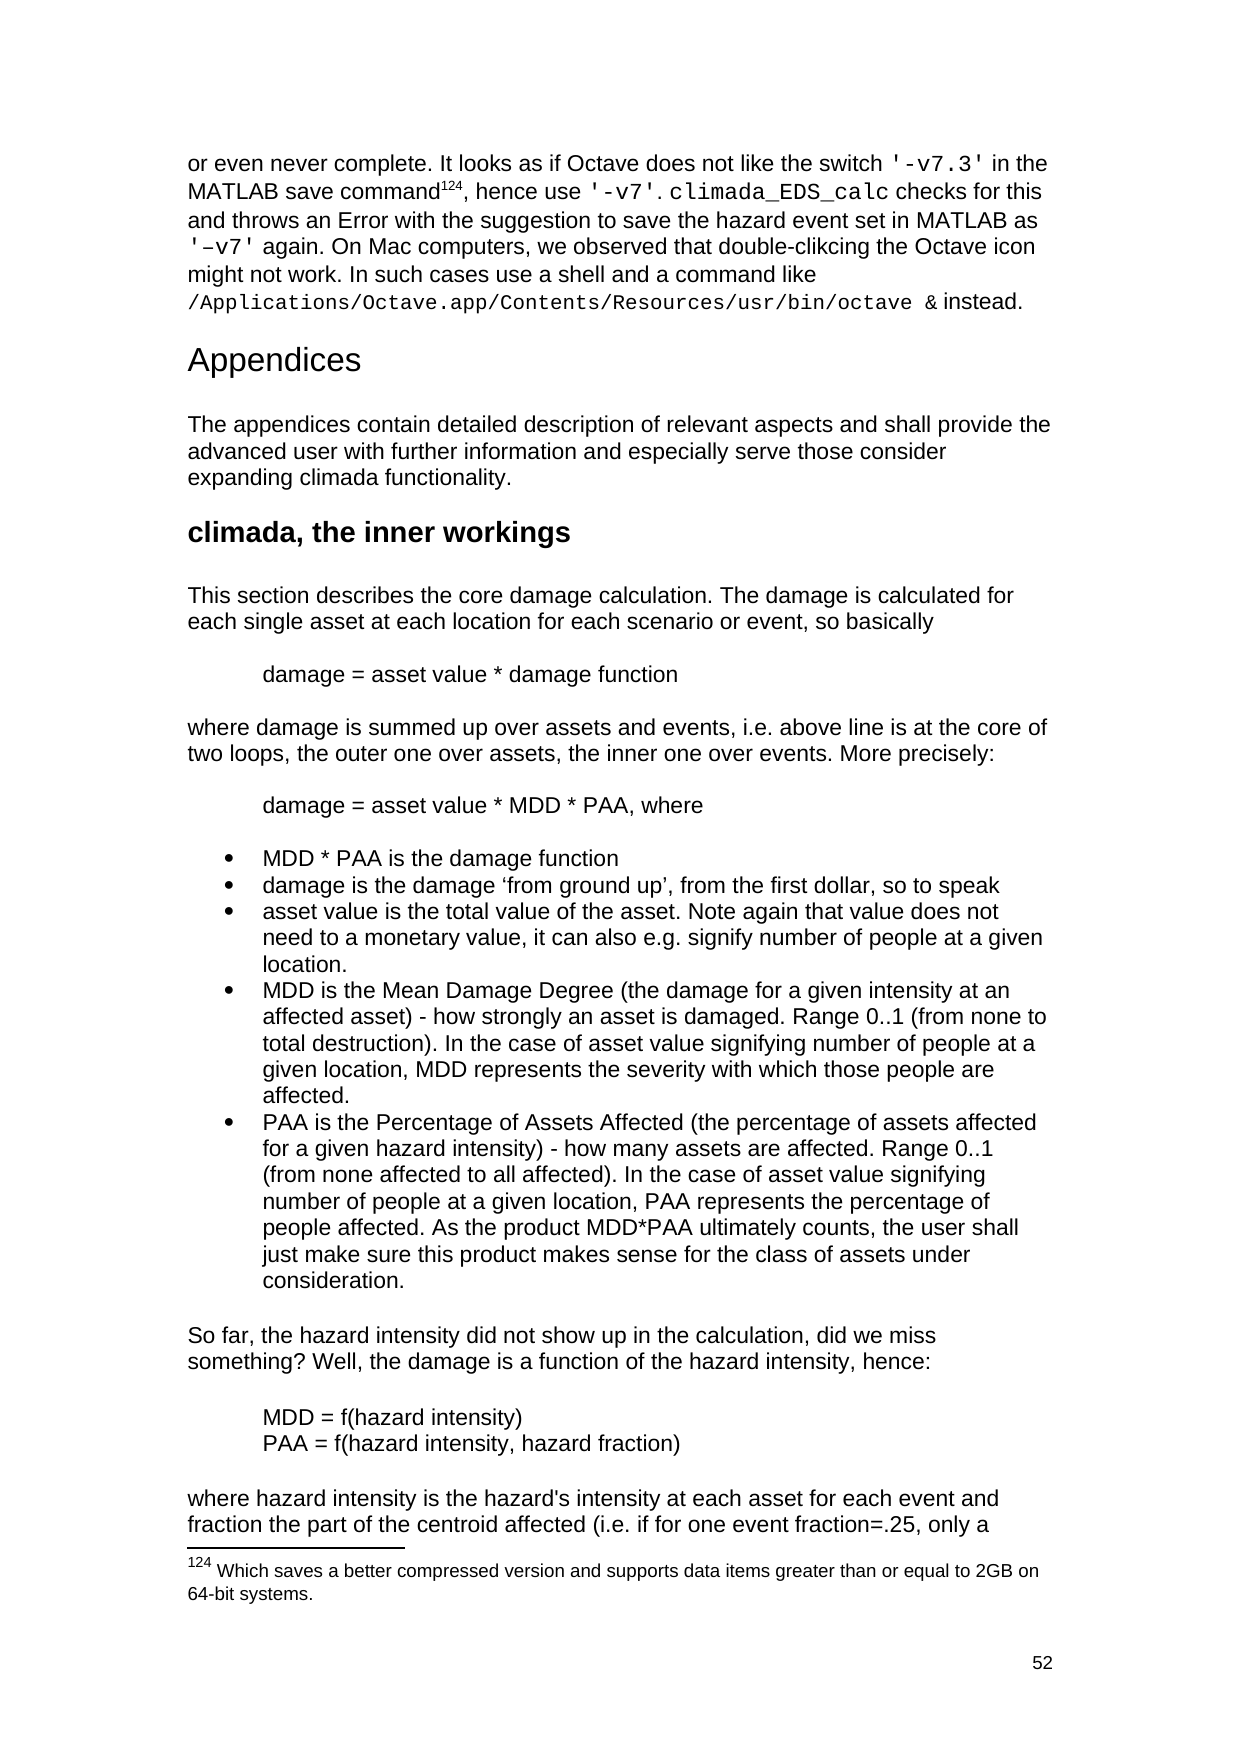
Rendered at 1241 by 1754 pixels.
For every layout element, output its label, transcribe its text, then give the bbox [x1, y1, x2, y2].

text damage = asset value * damage function [187, 661, 1053, 687]
list MDD * PAA is the damage function [225, 845, 1053, 872]
text PAA = f(hazard intensity, hazard fraction) [187, 1430, 1053, 1485]
text MDD = f(hazard intensity) [187, 1403, 1053, 1430]
list asset value is the total value of the asset. Note again that value does not need to a monetary value, it can also e.g. signify number of people at a given location. [225, 898, 1053, 977]
list PAA is the Percentage of Assets Affected (the percentage of assets affected for a given hazard intensity) - how many assets are affected. Range 0..1 (from none affected to all affected). In the case of asset value signifying number of people at a given location, PAA represents the percentage of people affected. As the product MDD*PAA ultimately counts, the user shall just make sure this product makes sense for the class of assets under consideration. [225, 1109, 1053, 1293]
list MDD is the Mean Damage Degree (the damage for a given intensity at an affected asset) - how strongly an asset is damaged. Range 0..1 (from none to total destruction). In the case of asset value signifying number of people at a given location, MDD represents the severity with which those people are affected. [225, 977, 1053, 1109]
text The appendices contain detailed description of relevant aspects and shall provide the advanced user with further information and especially serve those consider expanding climada functionality. [187, 411, 1053, 491]
text This section describes the core damage calculation. The damage is calculated for each single asset at each location for each scenario or event, so basically [187, 582, 1053, 634]
subtitle Appendices [187, 340, 1053, 379]
list damage is the damage ‘from ground up’, from the first dollar, so to speak [225, 872, 1053, 898]
text So far, the hazard intensity did not show up in the calculation, did we miss something? Well, the damage is a function of the hazard intensity, hence: [187, 1322, 1053, 1403]
text where damage is summed up over assets and events, i.e. above line is at the core of two loops, the outer one over assets, the inner one over events. More precisely: [187, 713, 1053, 766]
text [187, 1485, 1053, 1538]
text We observed a few limitations with respect to plotting, complex plots like climada_entity_plot (or usage of e.g. pcolor more generally) take very long or even never complete. It looks as if Octave does not like the switch '-v7.3' in the MATLAB save command, hence use '-v7'. climada_EDS_calc checks for this and throws an Error with the suggestion to save the hazard event set in MATLAB as '–v7' again. On Mac computers, we observed that double-clikcing the Octave icon might not work. In such cases use a shell and a command like /Applications/Octave.app/Contents/Resources/usr/bin/octave & instead. [187, 150, 1053, 315]
text damage = asset value * MDD * PAA, where [187, 792, 1053, 819]
subtitle climada, the inner workings [187, 516, 1053, 549]
